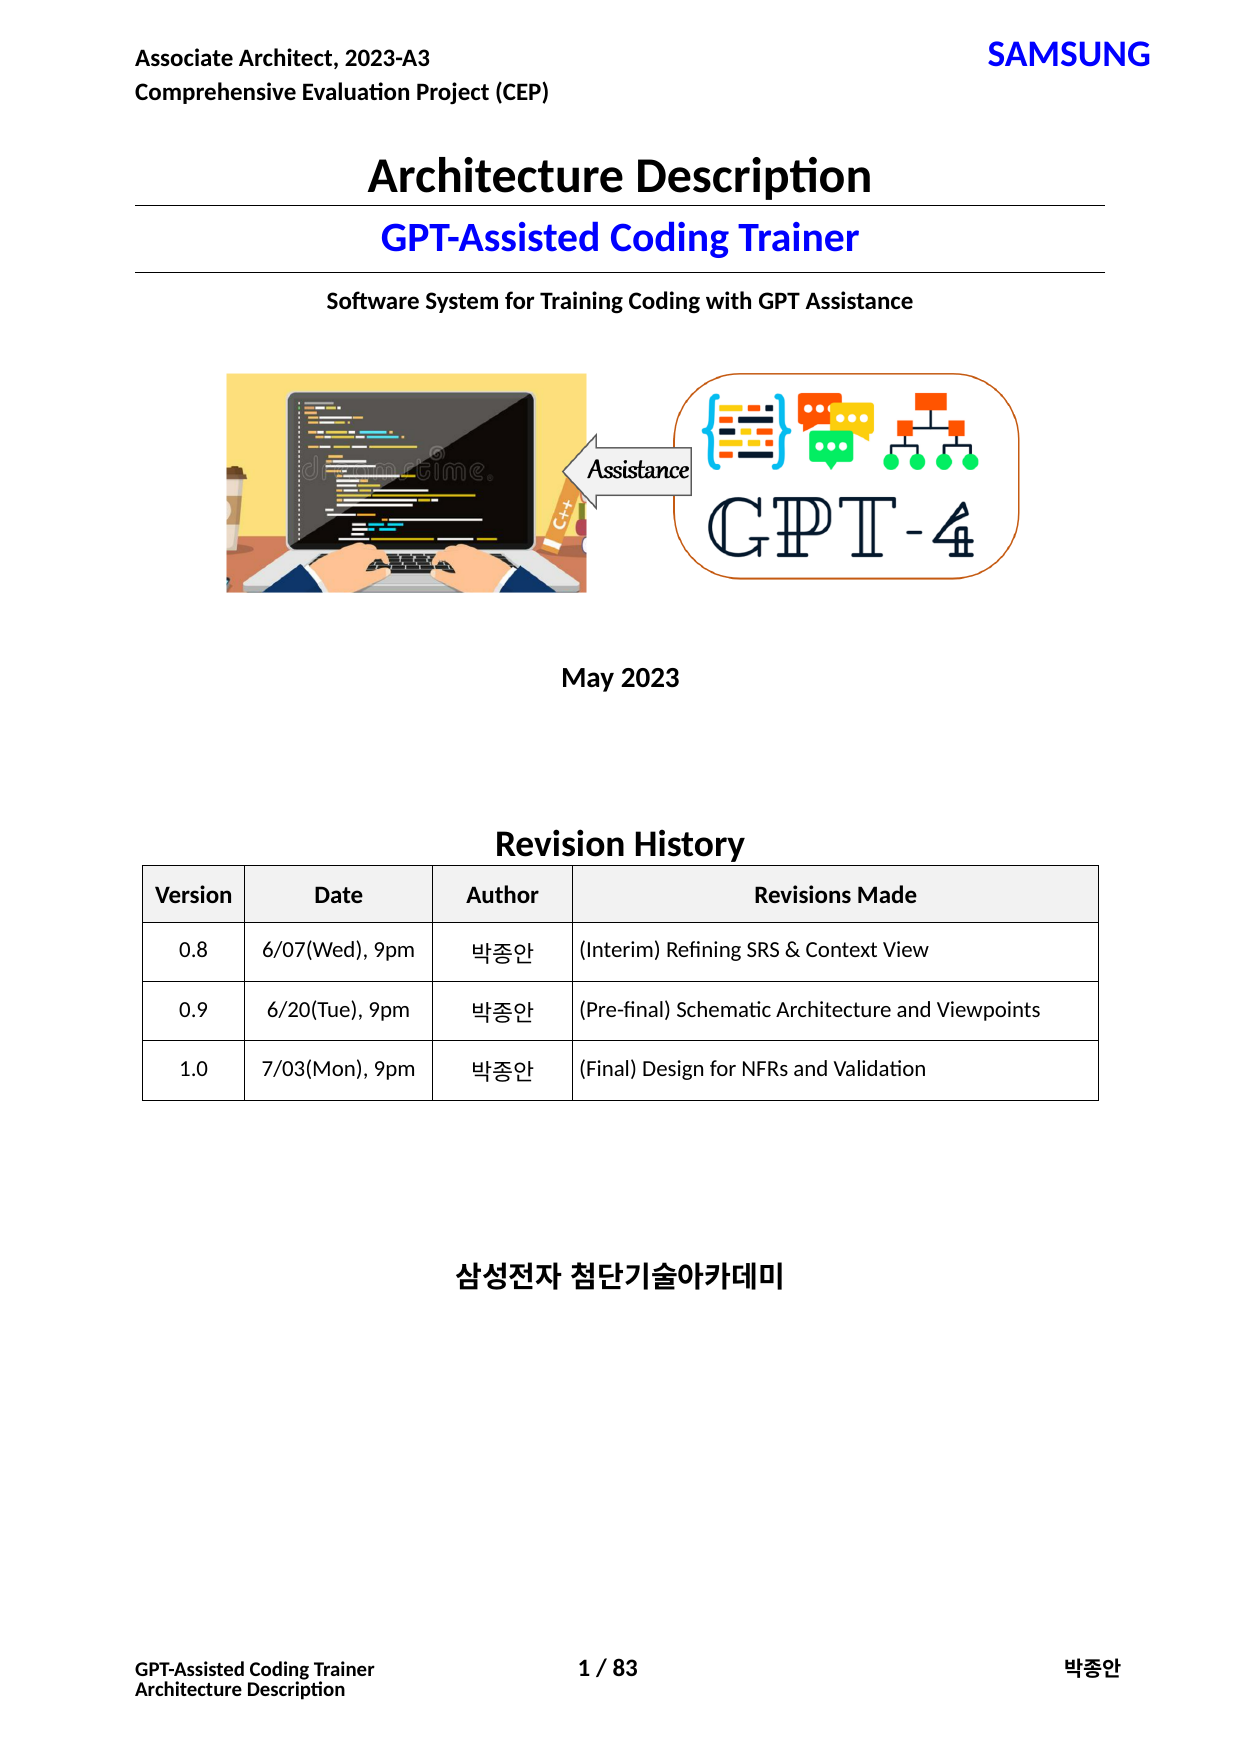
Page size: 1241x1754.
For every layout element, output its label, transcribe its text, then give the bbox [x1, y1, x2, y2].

subtitle Software System for Training Coding with GPT Assistance [135, 285, 1105, 316]
table_cell (Final) Design for NFRs and Validation [573, 1041, 1098, 1100]
text Architecture Description [135, 144, 1105, 205]
table_cell 6/07(Wed), 9pm [245, 923, 432, 981]
table_cell 박종안 [433, 923, 572, 981]
table_cell 0.9 [143, 982, 244, 1040]
table_cell 7/03(Mon), 9pm [245, 1041, 432, 1100]
text GPT-Assisted Coding Trainer [135, 206, 1105, 272]
table_cell 박종안 [433, 1041, 572, 1100]
subtitle Revision History [135, 819, 1105, 865]
table_header Author [433, 866, 572, 922]
table_cell 0.8 [143, 923, 244, 981]
table_cell 1.0 [143, 1041, 244, 1100]
table_cell 박종안 [433, 982, 572, 1040]
table_header Version [143, 866, 244, 922]
table_cell 6/20(Tue), 9pm [245, 982, 432, 1040]
subtitle 삼성전자 첨단기술아카데미 [135, 1254, 1105, 1296]
subtitle May 2023 [135, 659, 1105, 694]
table_cell (Pre-final) Schematic Architecture and Viewpoints [573, 982, 1098, 1040]
table_header Revisions Made [573, 866, 1098, 922]
picture [213, 365, 1027, 609]
table_cell (Interim) Refining SRS & Context View [573, 923, 1098, 981]
table_header Date [245, 866, 432, 922]
